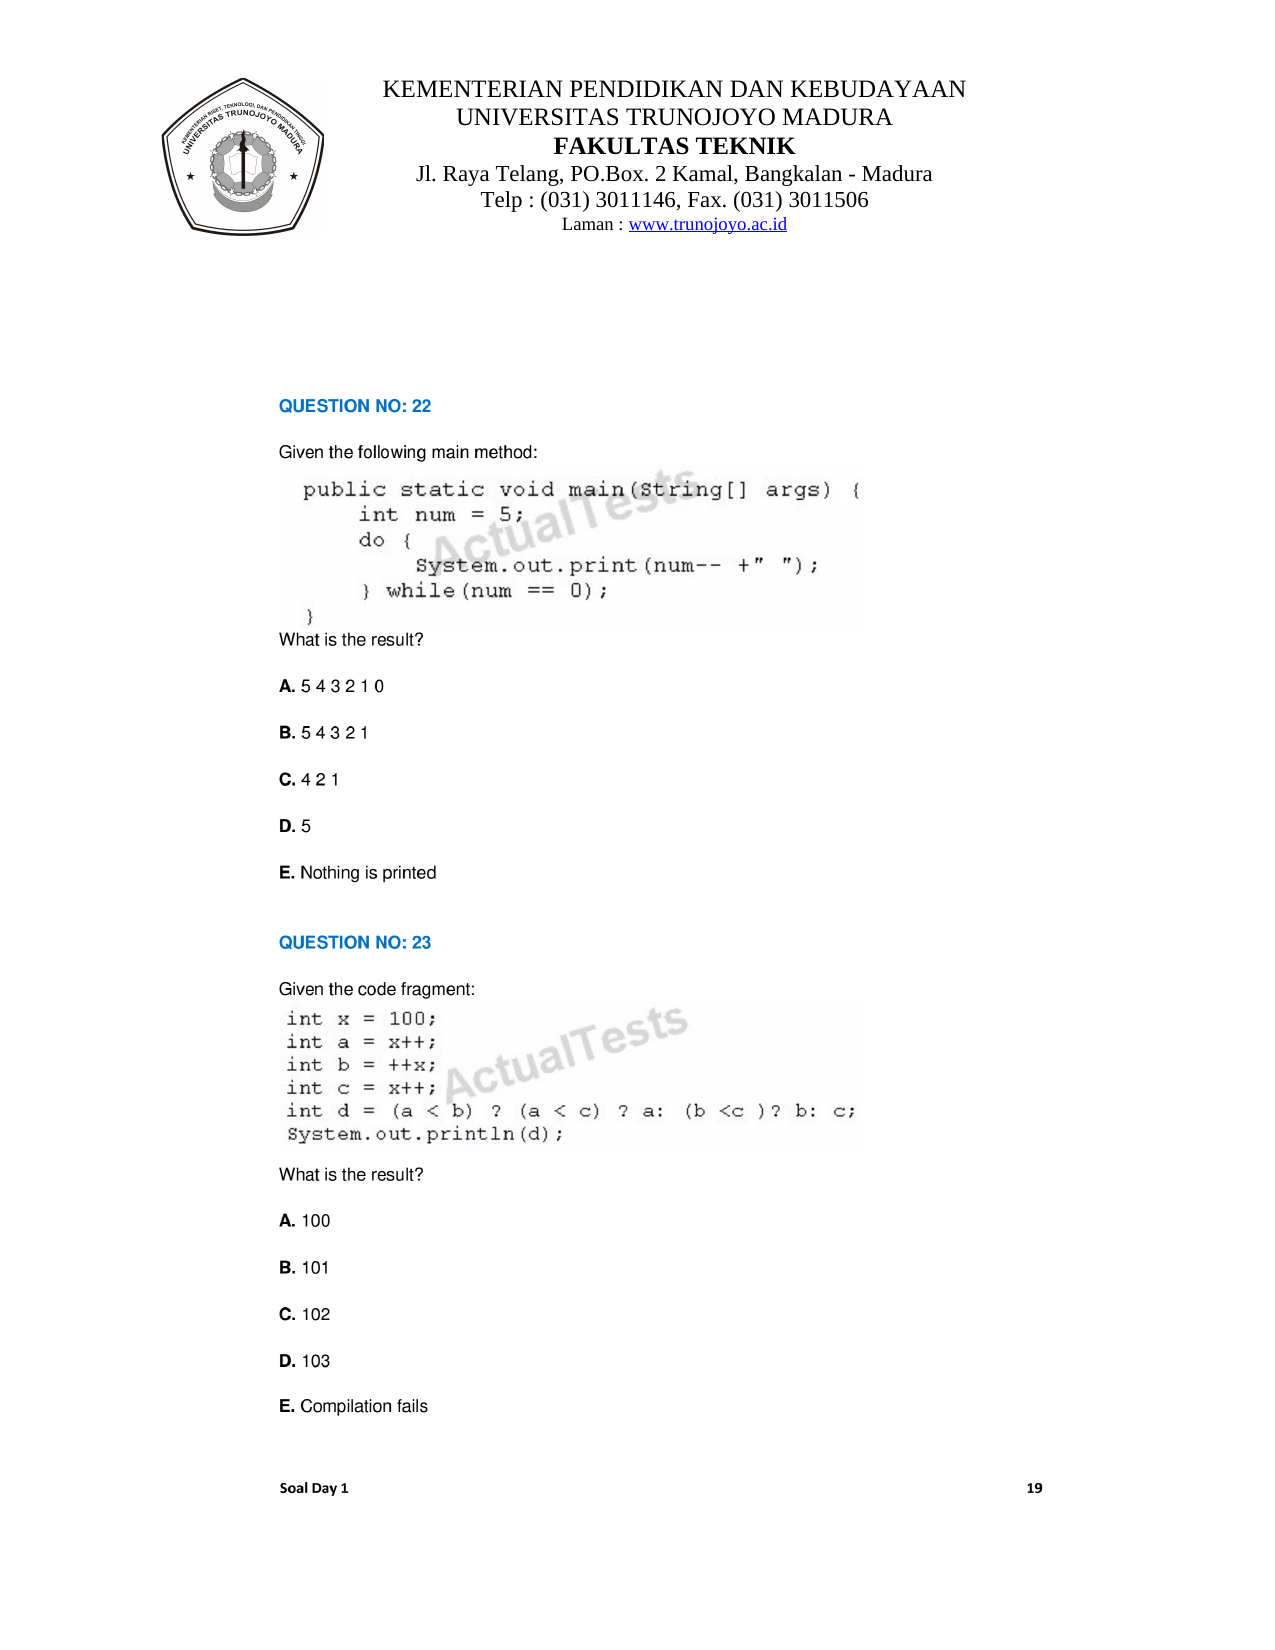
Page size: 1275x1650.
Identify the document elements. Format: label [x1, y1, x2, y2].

picture [161, 78, 324, 236]
picture [187, 262, 1142, 1501]
